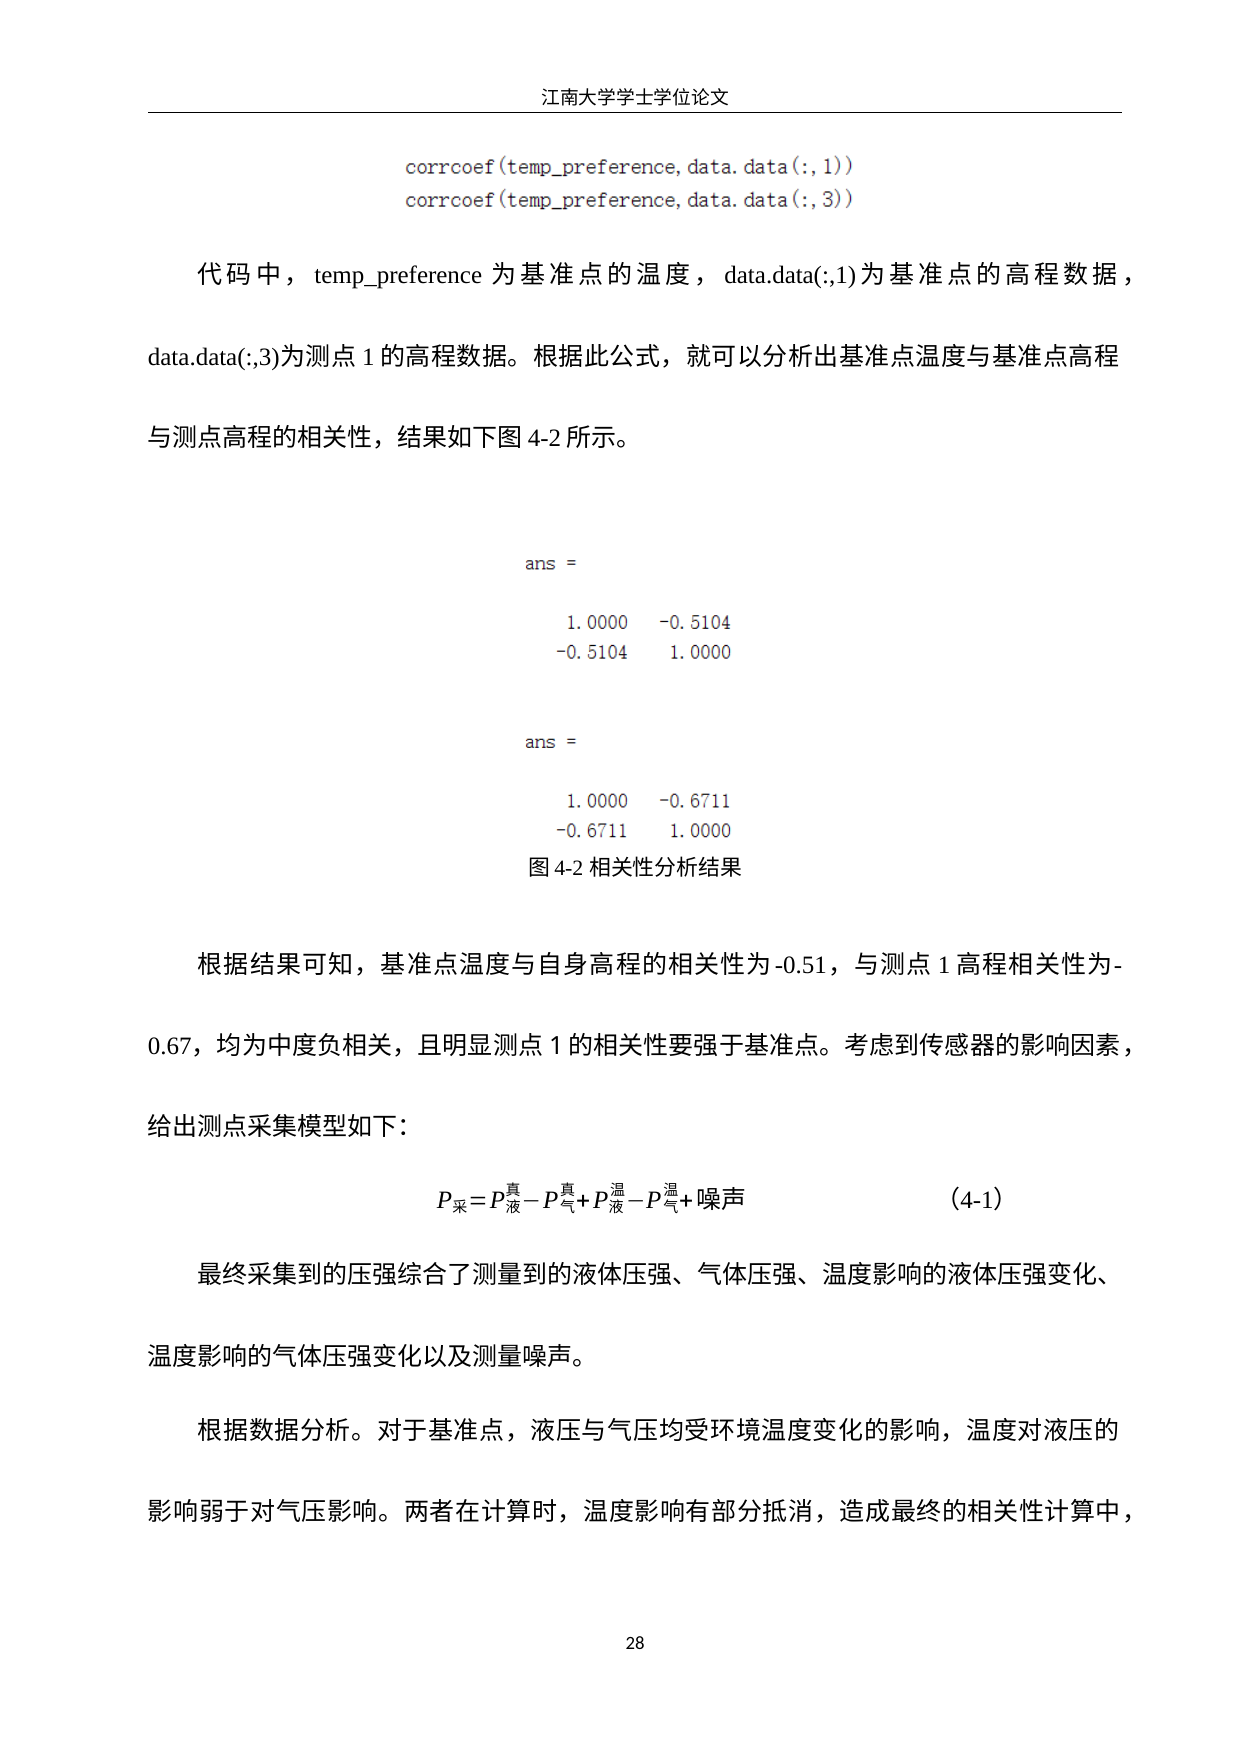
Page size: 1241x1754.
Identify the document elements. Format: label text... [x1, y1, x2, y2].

text 根据结果可知，基准点温度与自身高程的相关性为-0.51，与测点1高程相关性为-0.67，均为中度负相关，且明显测点1的相关性要强于基准点。考虑到传感器的影响因素，给出测点采集模型如下： [148, 930, 1122, 1157]
text 图4-2 相关性分析结果 [148, 850, 1122, 882]
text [148, 1396, 1122, 1542]
text 最终采集到的压强综合了测量到的液体压强、气体压强、温度影响的液体压强变化、温度影响的气体压强变化以及测量噪声。 [148, 1241, 1122, 1387]
text （4-1） [235, 1167, 1122, 1232]
picture [400, 152, 870, 217]
text 代码中，temp_preference为基准点的温度，data.data(:,1)为基准点的高程数据，data.data(:,3)为测点1的高程数据。根据此公式，就可以分析出基准点温度与基准点高程与测点高程的相关性，结果如下图4-2所示。 [148, 241, 1122, 468]
picture [525, 550, 745, 843]
